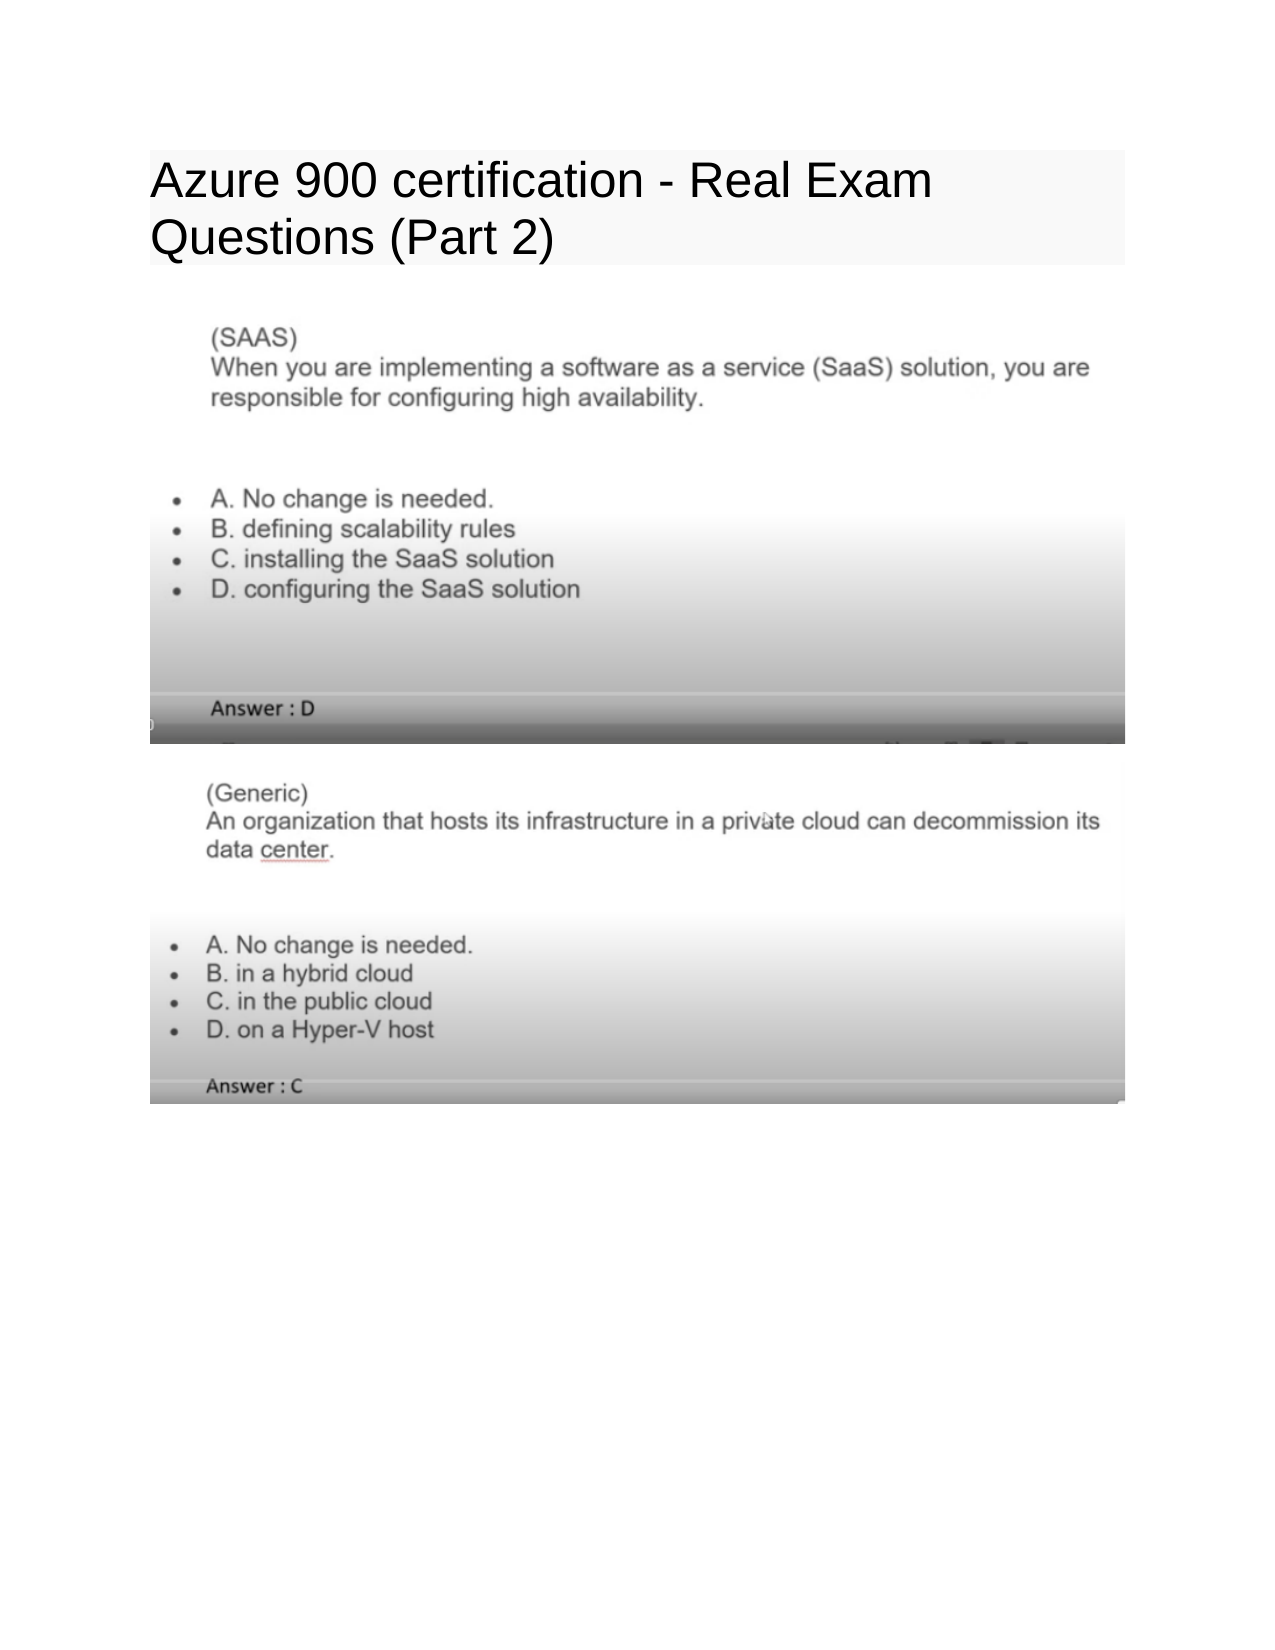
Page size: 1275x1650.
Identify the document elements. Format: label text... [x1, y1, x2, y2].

picture [150, 762, 1125, 1104]
picture [150, 311, 1125, 744]
subtitle Azure 900 certification - Real Exam Questions (Part 2) [150, 150, 1125, 265]
